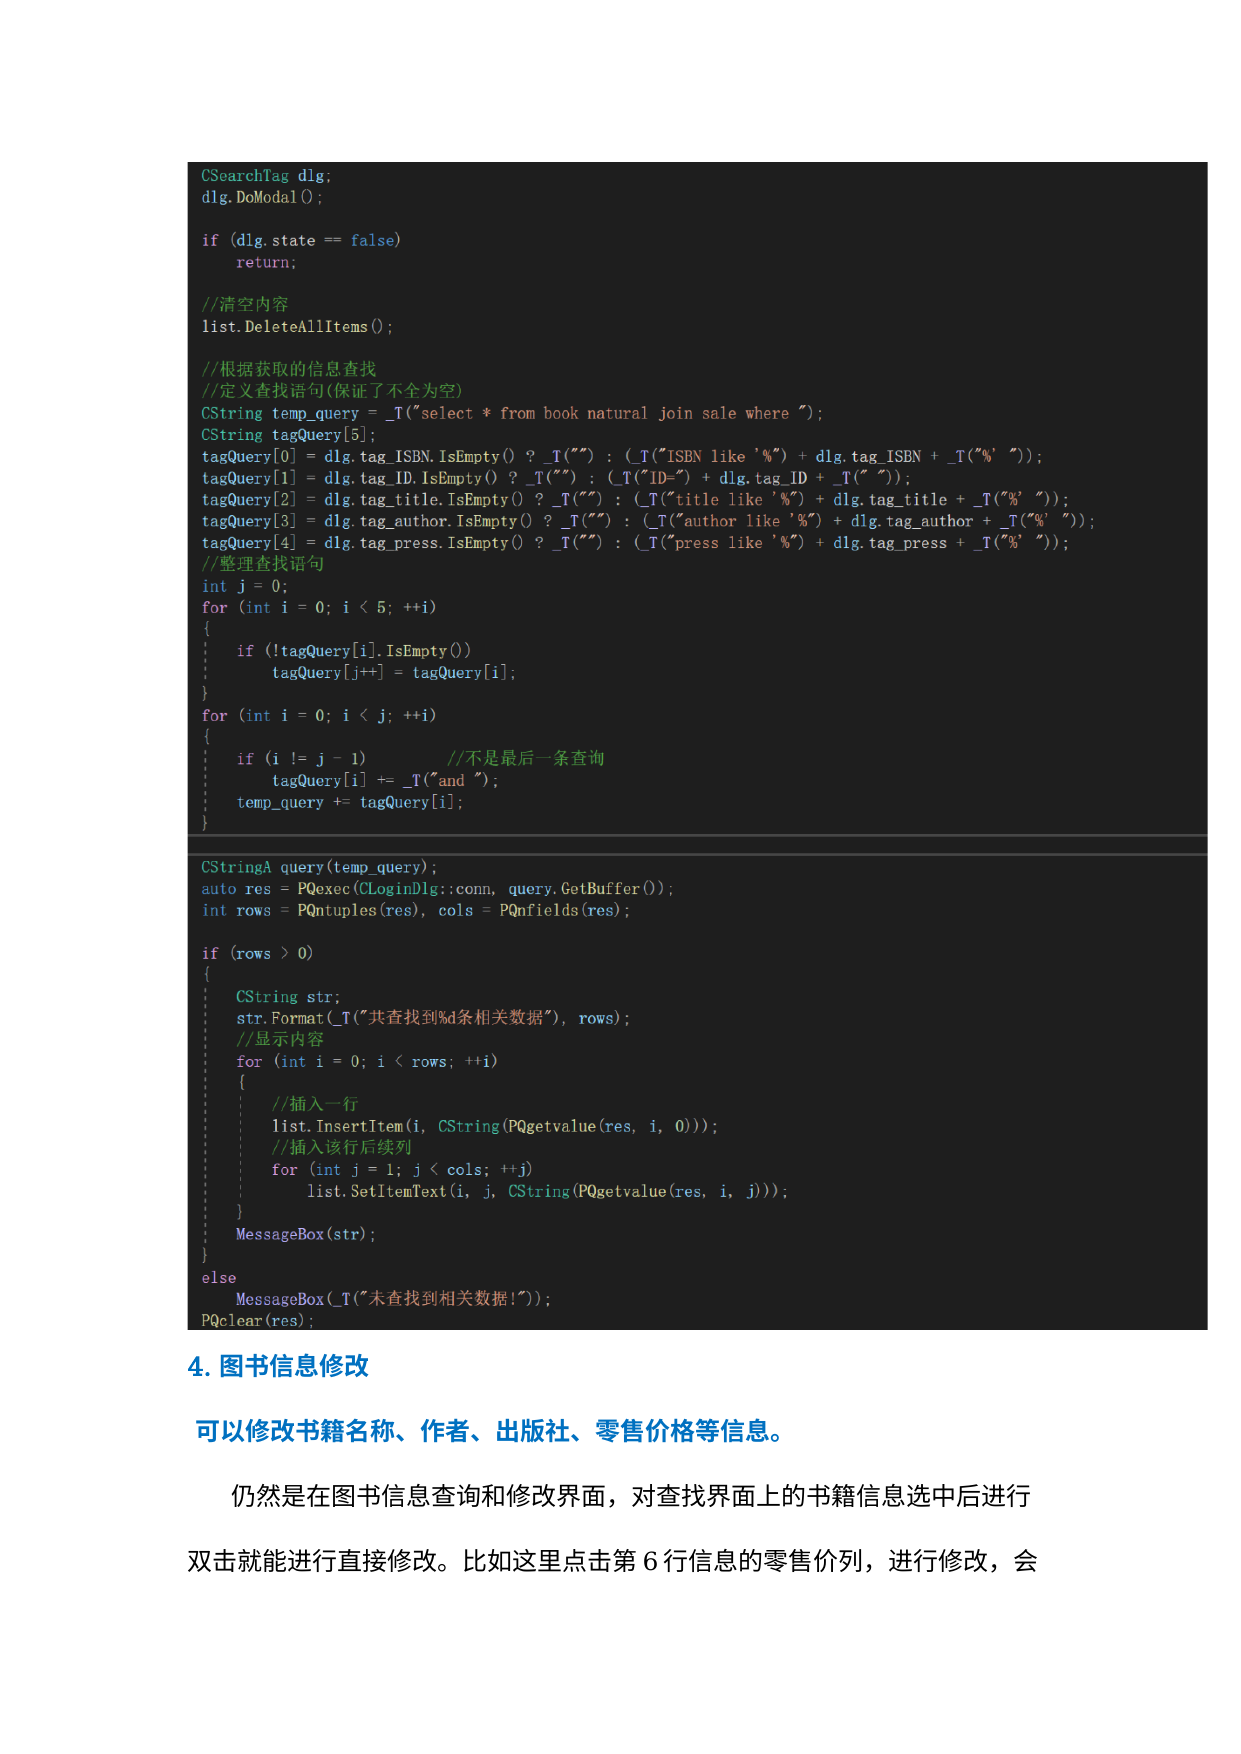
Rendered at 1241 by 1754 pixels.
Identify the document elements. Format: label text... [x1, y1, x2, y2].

picture [187, 162, 1208, 1330]
text 4. 图书信息修改 [187, 1332, 1053, 1397]
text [187, 1462, 1053, 1592]
text 可以修改书籍名称、作者、出版社、零售价格等信息。 [187, 1397, 1053, 1462]
